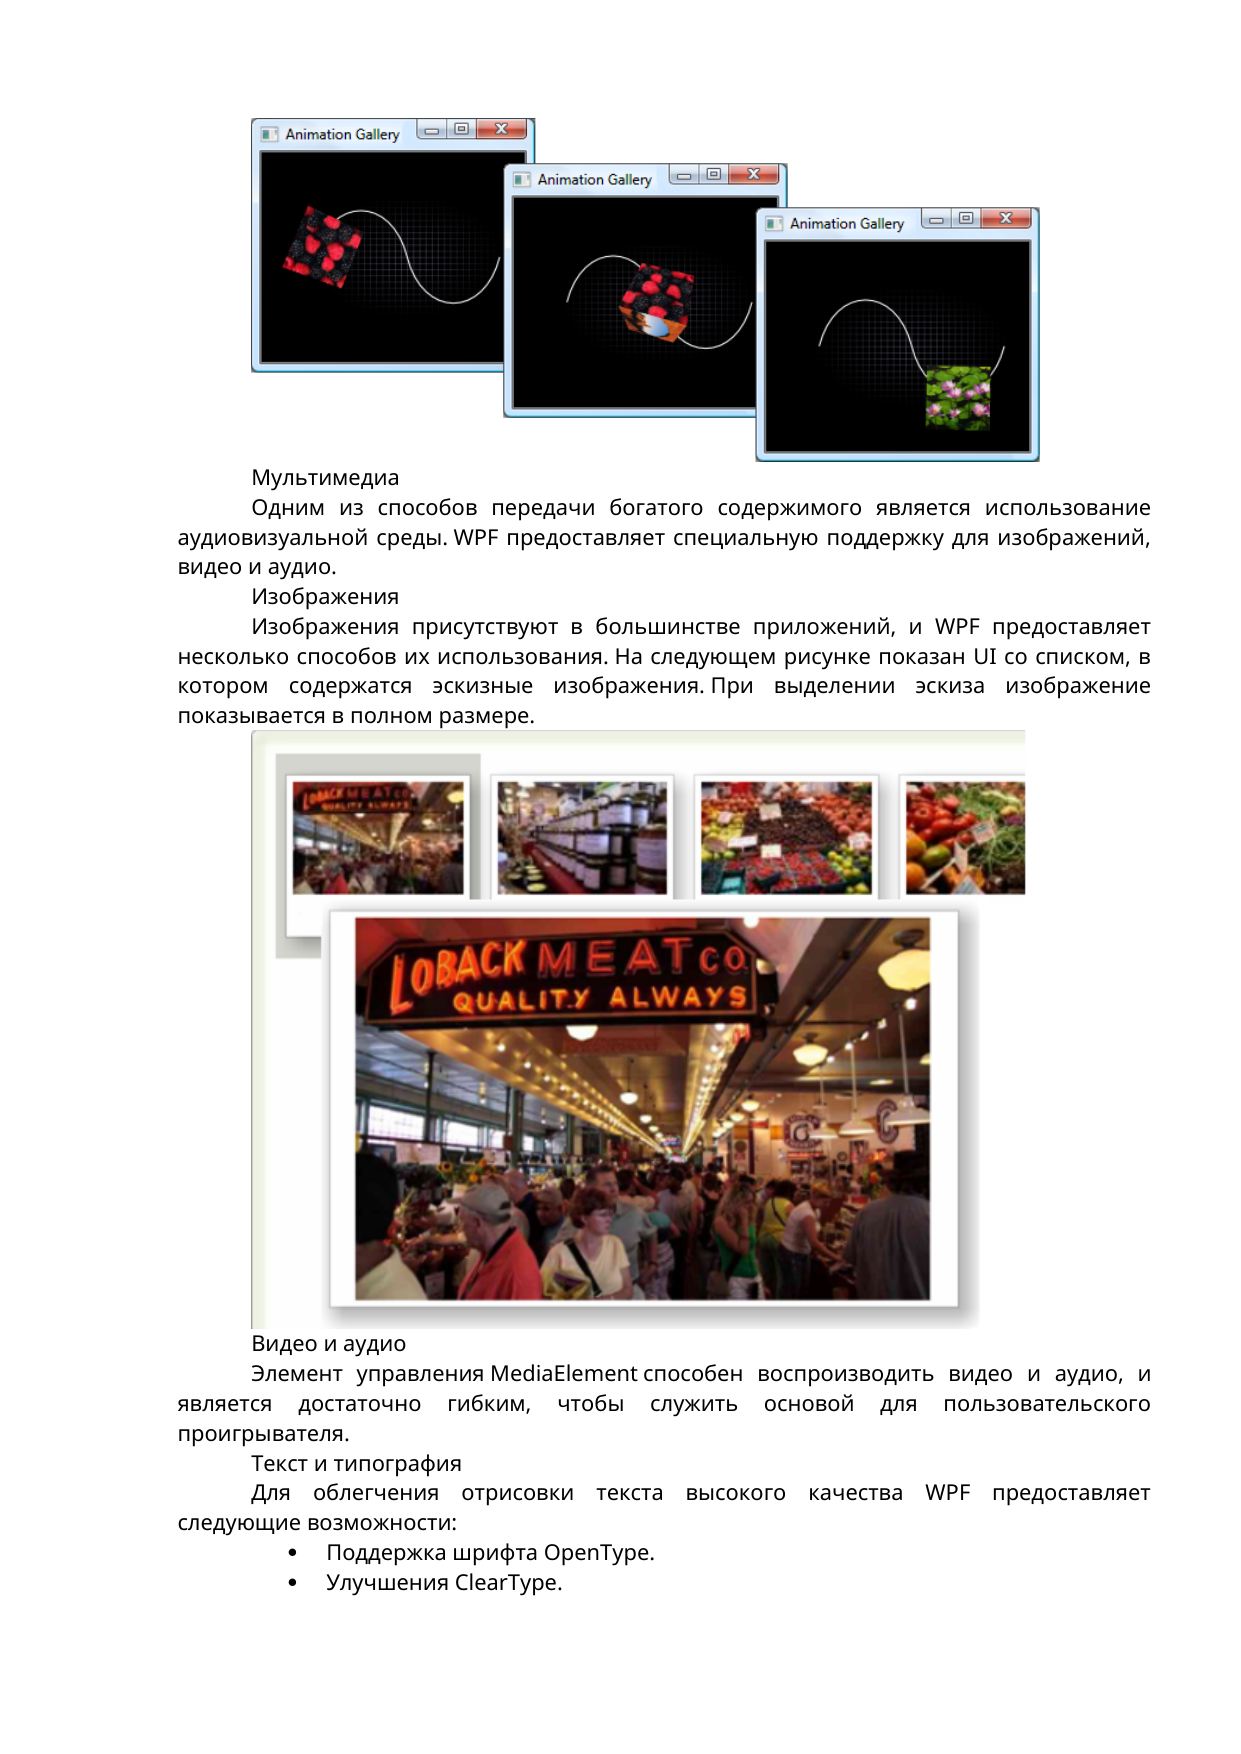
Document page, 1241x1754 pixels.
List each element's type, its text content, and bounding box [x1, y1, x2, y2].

list Поддержка шрифта OpenType. [288, 1537, 1152, 1567]
text Мультимедиа [177, 462, 1152, 492]
text Элемент управления MediaElement способен воспроизводить видео и аудио, и является достаточно гибким, чтобы служить основой для пользовательского проигрывателя. [177, 1358, 1152, 1448]
text Изображения присутствуют в большинстве приложений, и WPF предоставляет несколько способов их использования. На следующем рисунке показан UI со списком, в котором содержатся эскизные изображения. При выделении эскиза изображение показывается в полном размере. [177, 611, 1152, 730]
text Для облегчения отрисовки текста высокого качества WPF предоставляет следующие возможности: [177, 1477, 1152, 1537]
text Изображения [177, 581, 1152, 611]
text Текст и типография [177, 1448, 1152, 1477]
list Улучшения ClearType. [288, 1567, 1152, 1597]
text Одним из способов передачи богатого содержимого является использование аудиовизуальной среды. WPF предоставляет специальную поддержку для изображений, видео и аудио. [177, 492, 1152, 581]
picture [251, 118, 1040, 462]
picture [251, 730, 1027, 1329]
text Видео и аудио [177, 1328, 1152, 1358]
